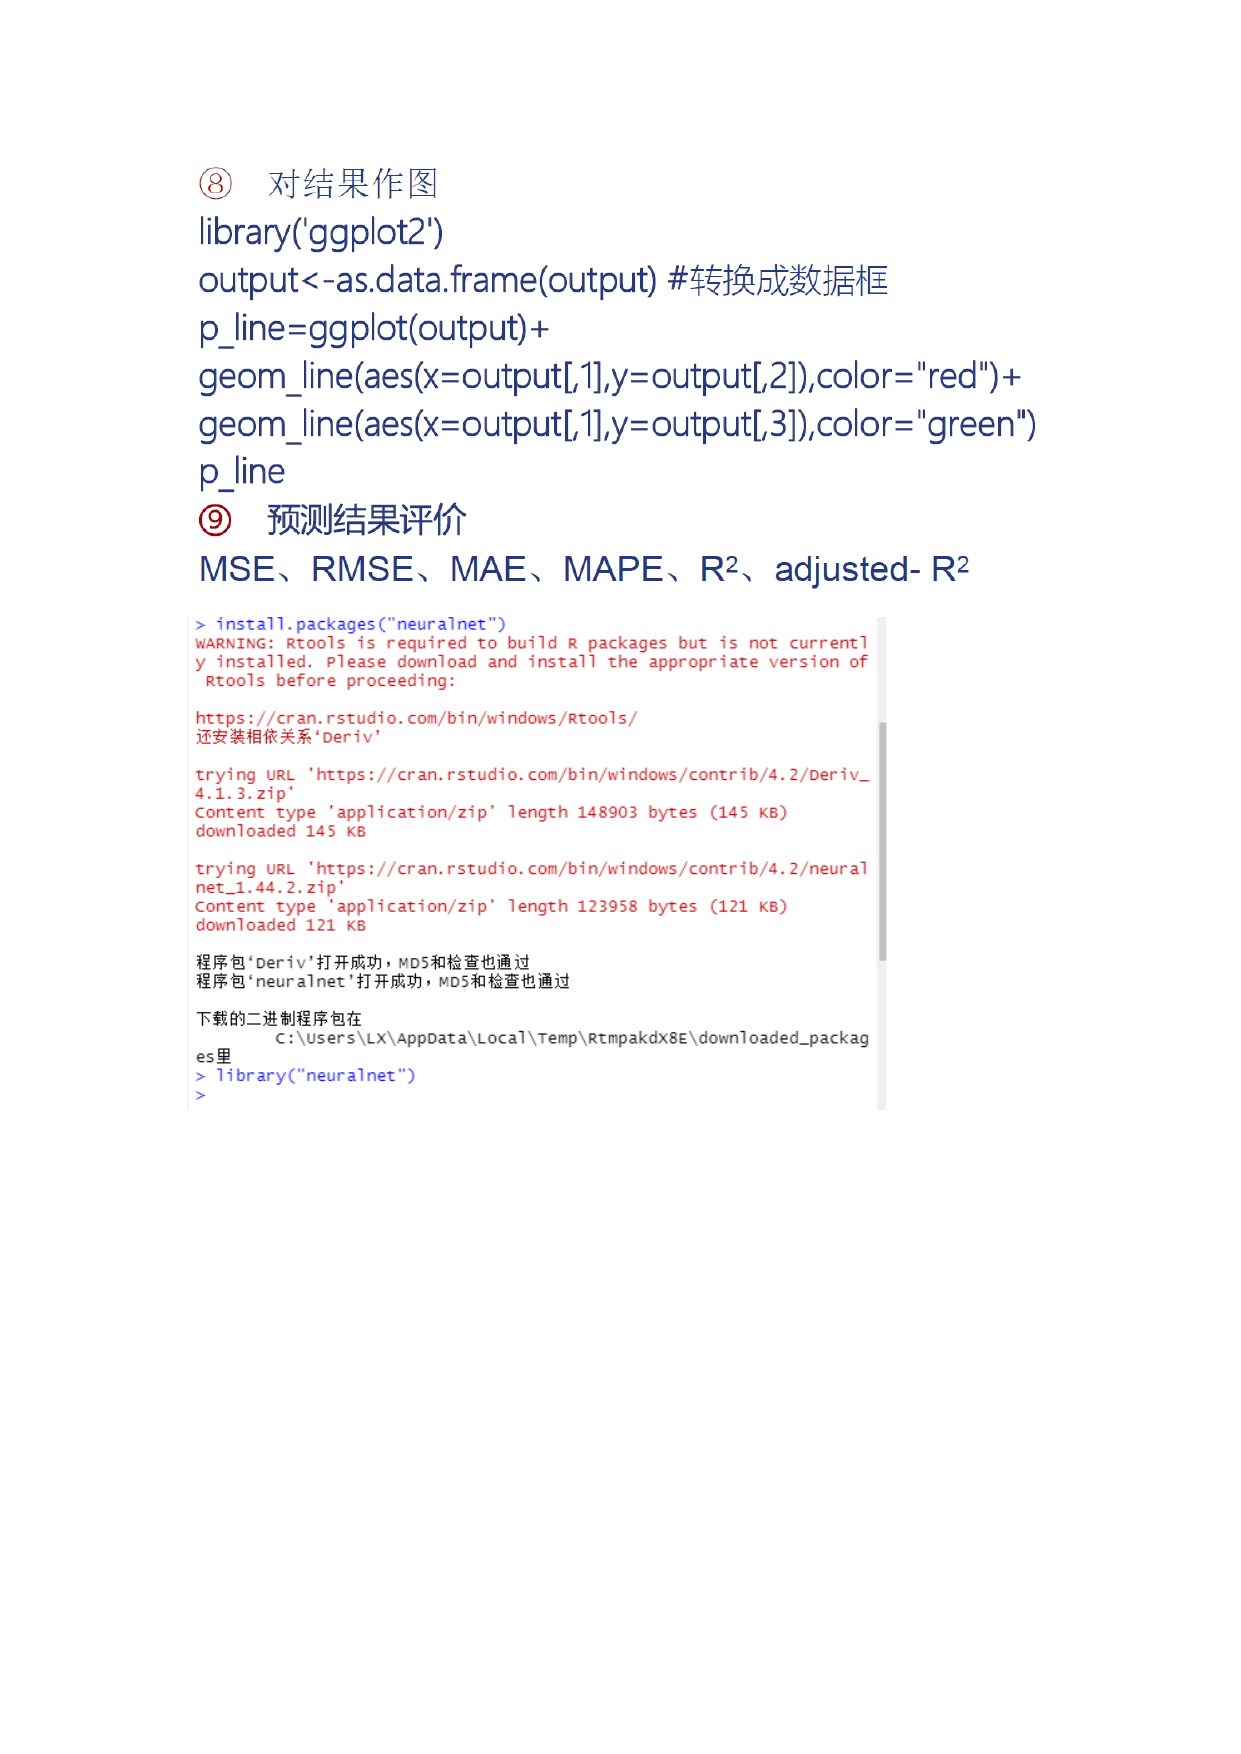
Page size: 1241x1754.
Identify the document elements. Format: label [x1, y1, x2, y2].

picture [187, 162, 1053, 596]
picture [187, 617, 887, 1110]
